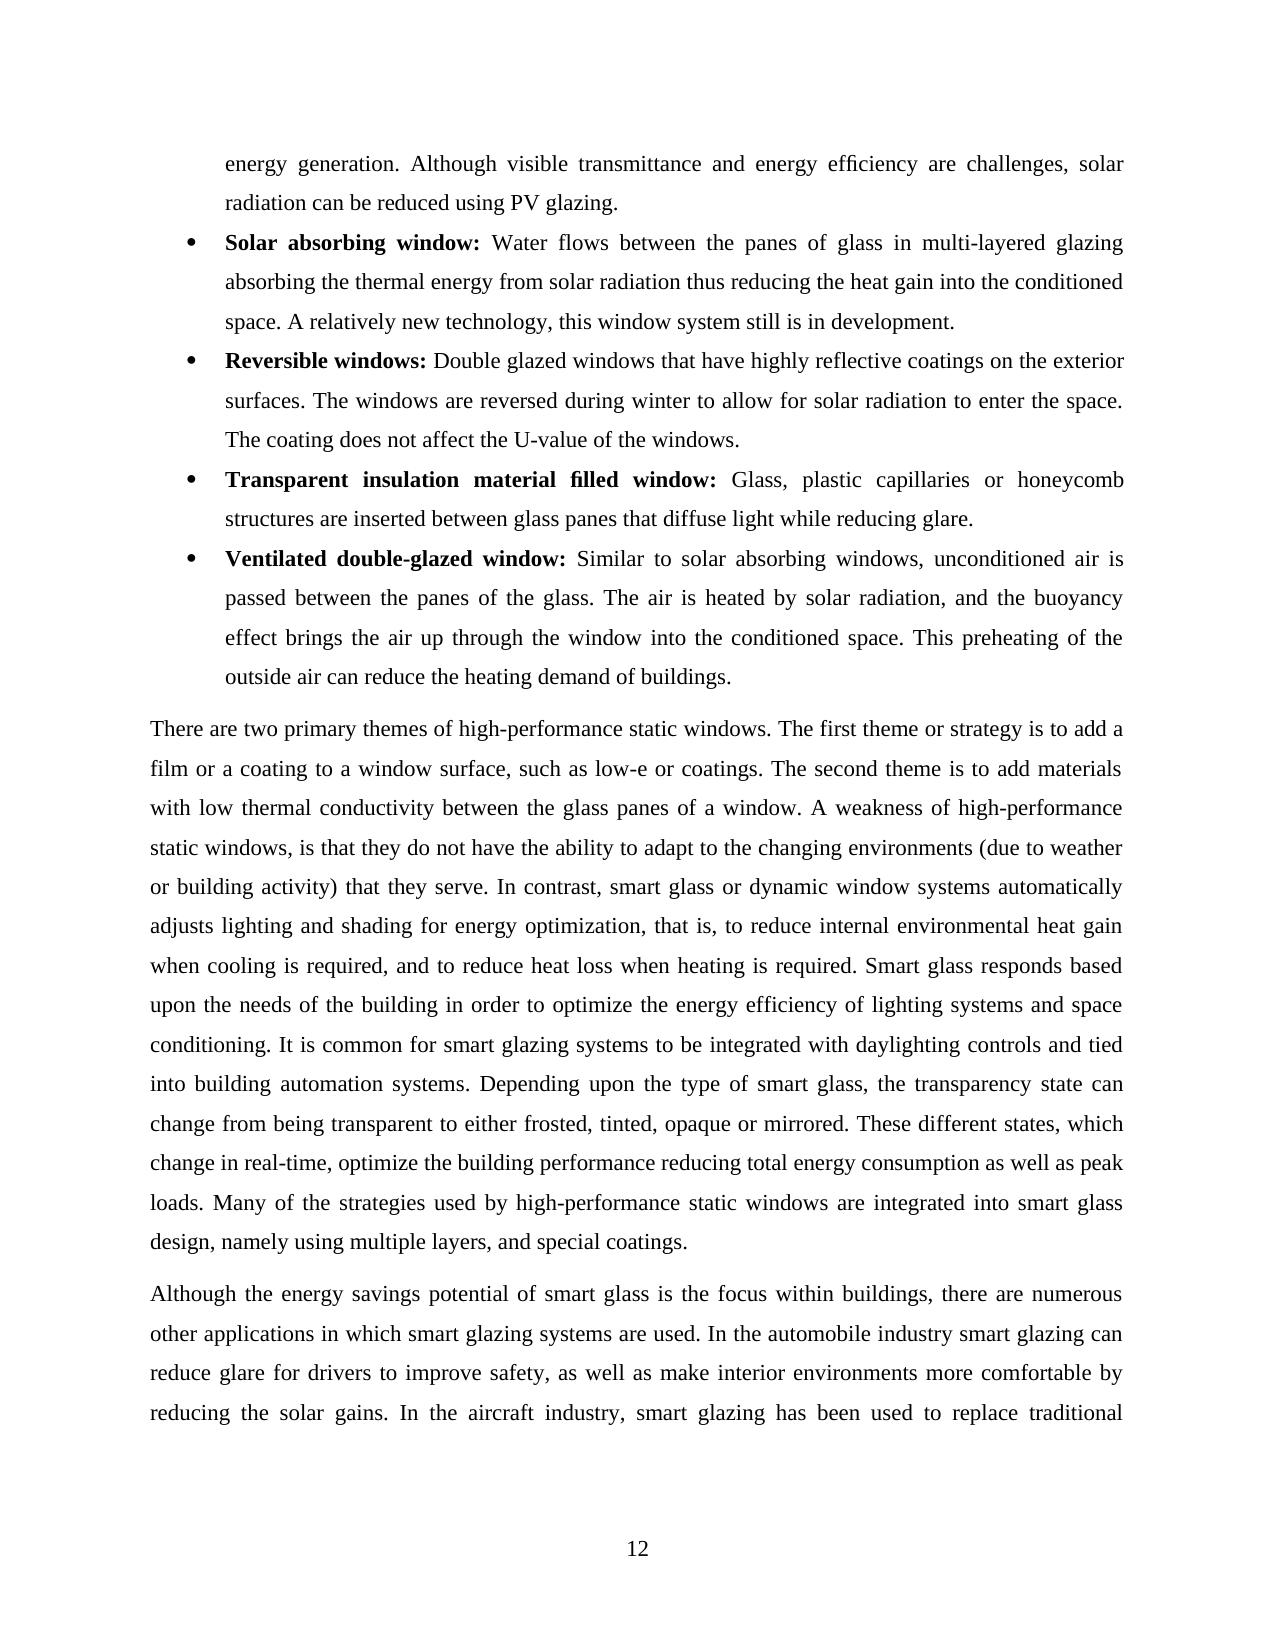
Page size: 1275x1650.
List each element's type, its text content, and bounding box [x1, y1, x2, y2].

text There are two primary themes of high-performance static windows. The first theme or strategy is to add a film or a coating to a window surface, such as low-e or coatings. The second theme is to add materials with low thermal conductivity between the glass panes of a window. A weakness of high-performance static windows, is that they do not have the ability to adapt to the changing environments (due to weather or building activity) that they serve. In contrast, smart glass or dynamic window systems automatically adjusts lighting and shading for energy optimization, that is, to reduce internal environmental heat gain when cooling is required, and to reduce heat loss when heating is required. Smart glass responds based upon the needs of the building in order to optimize the energy efficiency of lighting systems and space conditioning. It is common for smart glazing systems to be integrated with daylighting controls and tied into building automation systems. Depending upon the type of smart glass, the transparency state can change from being transparent to either frosted, tinted, opaque or mirrored. These different states, which change in real-time, optimize the building performance reducing total energy consumption as well as peak loads. Many of the strategies used by high-performance static windows are integrated into smart glass design, namely using multiple layers, and special coatings. [150, 715, 1125, 1255]
list Ventilated double-glazed window: Similar to solar absorbing windows, unconditioned air is passed between the panes of the glass. The air is heated by solar radiation, and the buoyancy effect brings the air up through the window into the conditioned space. This preheating of the outside air can reduce the heating demand of buildings. [187, 545, 1125, 689]
list Reversible windows: Double glazed windows that have highly reflective coatings on the exterior surfaces. The windows are reversed during winter to allow for solar radiation to enter the space. The coating does not affect the U-value of the windows. [187, 347, 1125, 453]
list Solar absorbing window: Water flows between the panes of glass in multi-layered glazing absorbing the thermal energy from solar radiation thus reducing the heat gain into the conditioned space. A relatively new technology, this window system still is in development. [187, 229, 1125, 334]
list Transparent insulation material ﬁlled window: Glass, plastic capillaries or honeycomb structures are inserted between glass panes that diffuse light while reducing glare. [187, 466, 1125, 532]
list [187, 150, 1125, 216]
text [150, 1280, 1125, 1425]
